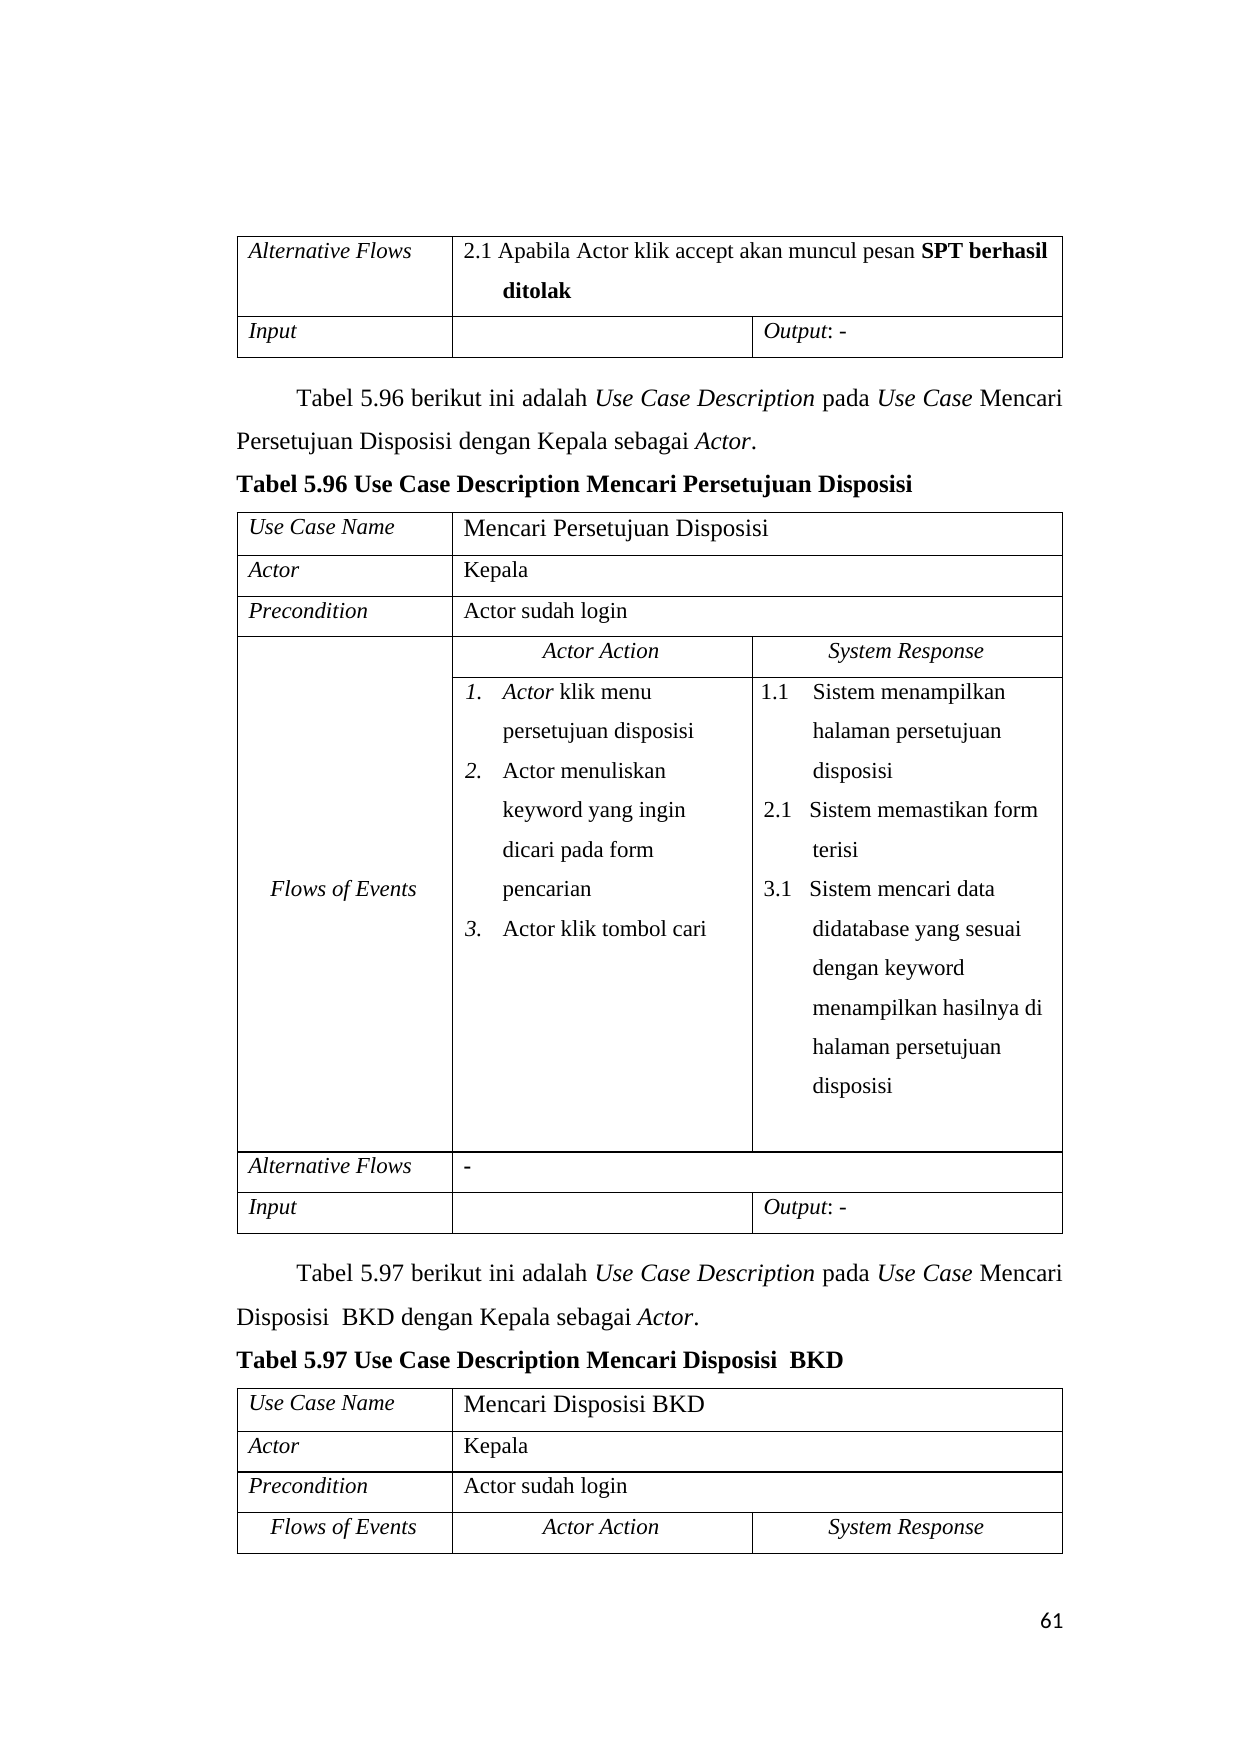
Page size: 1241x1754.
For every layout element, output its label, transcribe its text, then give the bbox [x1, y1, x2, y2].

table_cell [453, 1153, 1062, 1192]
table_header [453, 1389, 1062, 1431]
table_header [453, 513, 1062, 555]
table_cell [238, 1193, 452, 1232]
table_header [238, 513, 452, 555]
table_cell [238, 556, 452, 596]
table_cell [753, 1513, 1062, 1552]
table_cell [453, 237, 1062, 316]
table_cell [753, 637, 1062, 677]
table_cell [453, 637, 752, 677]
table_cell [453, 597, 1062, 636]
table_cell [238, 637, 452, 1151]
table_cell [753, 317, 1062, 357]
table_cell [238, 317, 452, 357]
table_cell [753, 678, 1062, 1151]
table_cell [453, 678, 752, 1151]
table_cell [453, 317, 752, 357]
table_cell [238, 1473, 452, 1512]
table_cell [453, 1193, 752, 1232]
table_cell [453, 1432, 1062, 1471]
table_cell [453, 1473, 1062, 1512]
text Tabel 5.96 Use Case Description Mencari Persetujuan Disposisi [236, 469, 1063, 498]
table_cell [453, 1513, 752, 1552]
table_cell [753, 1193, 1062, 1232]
text Tabel 5.97 Use Case Description Mencari Disposisi BKD [236, 1345, 1063, 1373]
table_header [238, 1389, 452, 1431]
text Tabel 5.97 berikut ini adalah Use Case Description pada Use Case Mencari Disposisi BKD dengan Kepala sebagai Actor. [236, 1258, 1063, 1330]
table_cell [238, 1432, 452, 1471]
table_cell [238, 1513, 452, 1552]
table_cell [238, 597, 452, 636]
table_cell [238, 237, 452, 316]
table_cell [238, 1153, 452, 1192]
text Tabel 5.96 berikut ini adalah Use Case Description pada Use Case Mencari Persetujuan Disposisi dengan Kepala sebagai Actor. [236, 383, 1063, 455]
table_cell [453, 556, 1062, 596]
